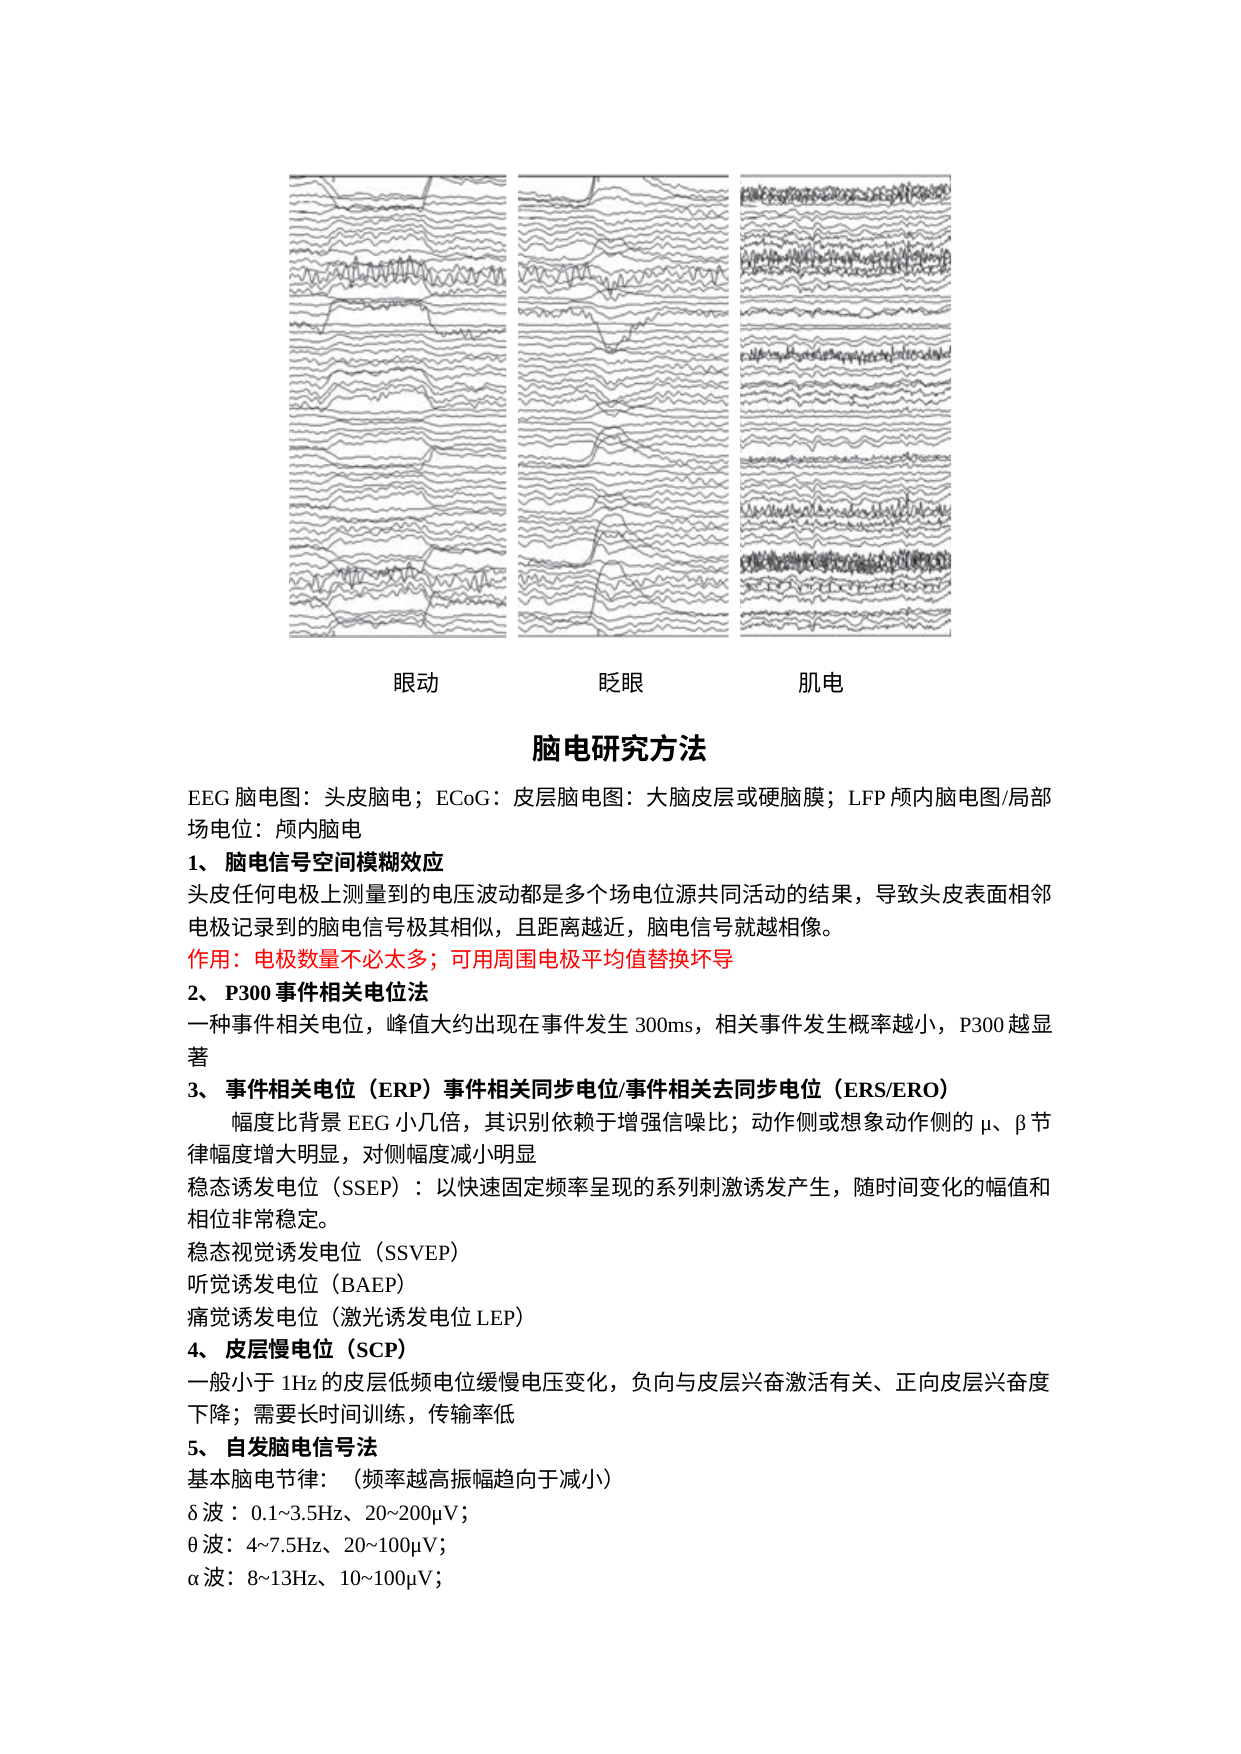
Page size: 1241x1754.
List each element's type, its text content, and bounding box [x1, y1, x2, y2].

list P300事件相关电位法 [187, 974, 1053, 1007]
text 基本脑电节律：（频率越高振幅趋向于减小） [187, 1462, 1053, 1494]
text 脑电研究方法 [187, 714, 1053, 779]
text 头皮任何电极上测量到的电压波动都是多个场电位源共同活动的结果，导致头皮表面相邻电极记录到的脑电信号极其相似，且距离越近，脑电信号就越相像。 [187, 877, 1053, 942]
text 作用：电极数量不必太多；可用周围电极平均值替换坏导 [187, 942, 1053, 974]
text δ波 ：0.1~3.5Hz、20~200μV； [187, 1494, 1053, 1527]
list 脑电信号空间模糊效应 [187, 844, 1053, 877]
list 自发脑电信号法 [187, 1429, 1053, 1462]
text EEG脑电图：头皮脑电；ECoG：皮层脑电图：大脑皮层或硬脑膜；LFP颅内脑电图/局部场电位：颅内脑电 [187, 779, 1053, 844]
text 稳态视觉诱发电位（SSVEP） [187, 1234, 1053, 1267]
text 一般小于1Hz的皮层低频电位缓慢电压变化，负向与皮层兴奋激活有关、正向皮层兴奋度下降；需要长时间训练，传输率低 [187, 1364, 1053, 1429]
text 稳态诱发电位（SSEP）：以快速固定频率呈现的系列刺激诱发产生，随时间变化的幅值和相位非常稳定。 [187, 1169, 1053, 1234]
text 痛觉诱发电位（激光诱发电位LEP） [187, 1299, 1053, 1332]
text 听觉诱发电位（BAEP） [187, 1267, 1053, 1299]
text 眼动 眨眼 肌电 [187, 649, 1053, 714]
text 幅度比背景EEG小几倍，其识别依赖于增强信噪比；动作侧或想象动作侧的μ、β节律幅度增大明显，对侧幅度减小明显 [187, 1104, 1053, 1169]
text 一种事件相关电位，峰值大约出现在事件发生300ms，相关事件发生概率越小，P300越显著 [187, 1007, 1053, 1072]
text θ波：4~7.5Hz、20~100μV； [187, 1527, 1053, 1559]
list 皮层慢电位（SCP） [187, 1332, 1053, 1364]
list 事件相关电位（ERP）事件相关同步电位/事件相关去同步电位（ERS/ERO） [187, 1072, 1053, 1104]
text α波：8~13Hz、10~100μV； [187, 1559, 1053, 1592]
